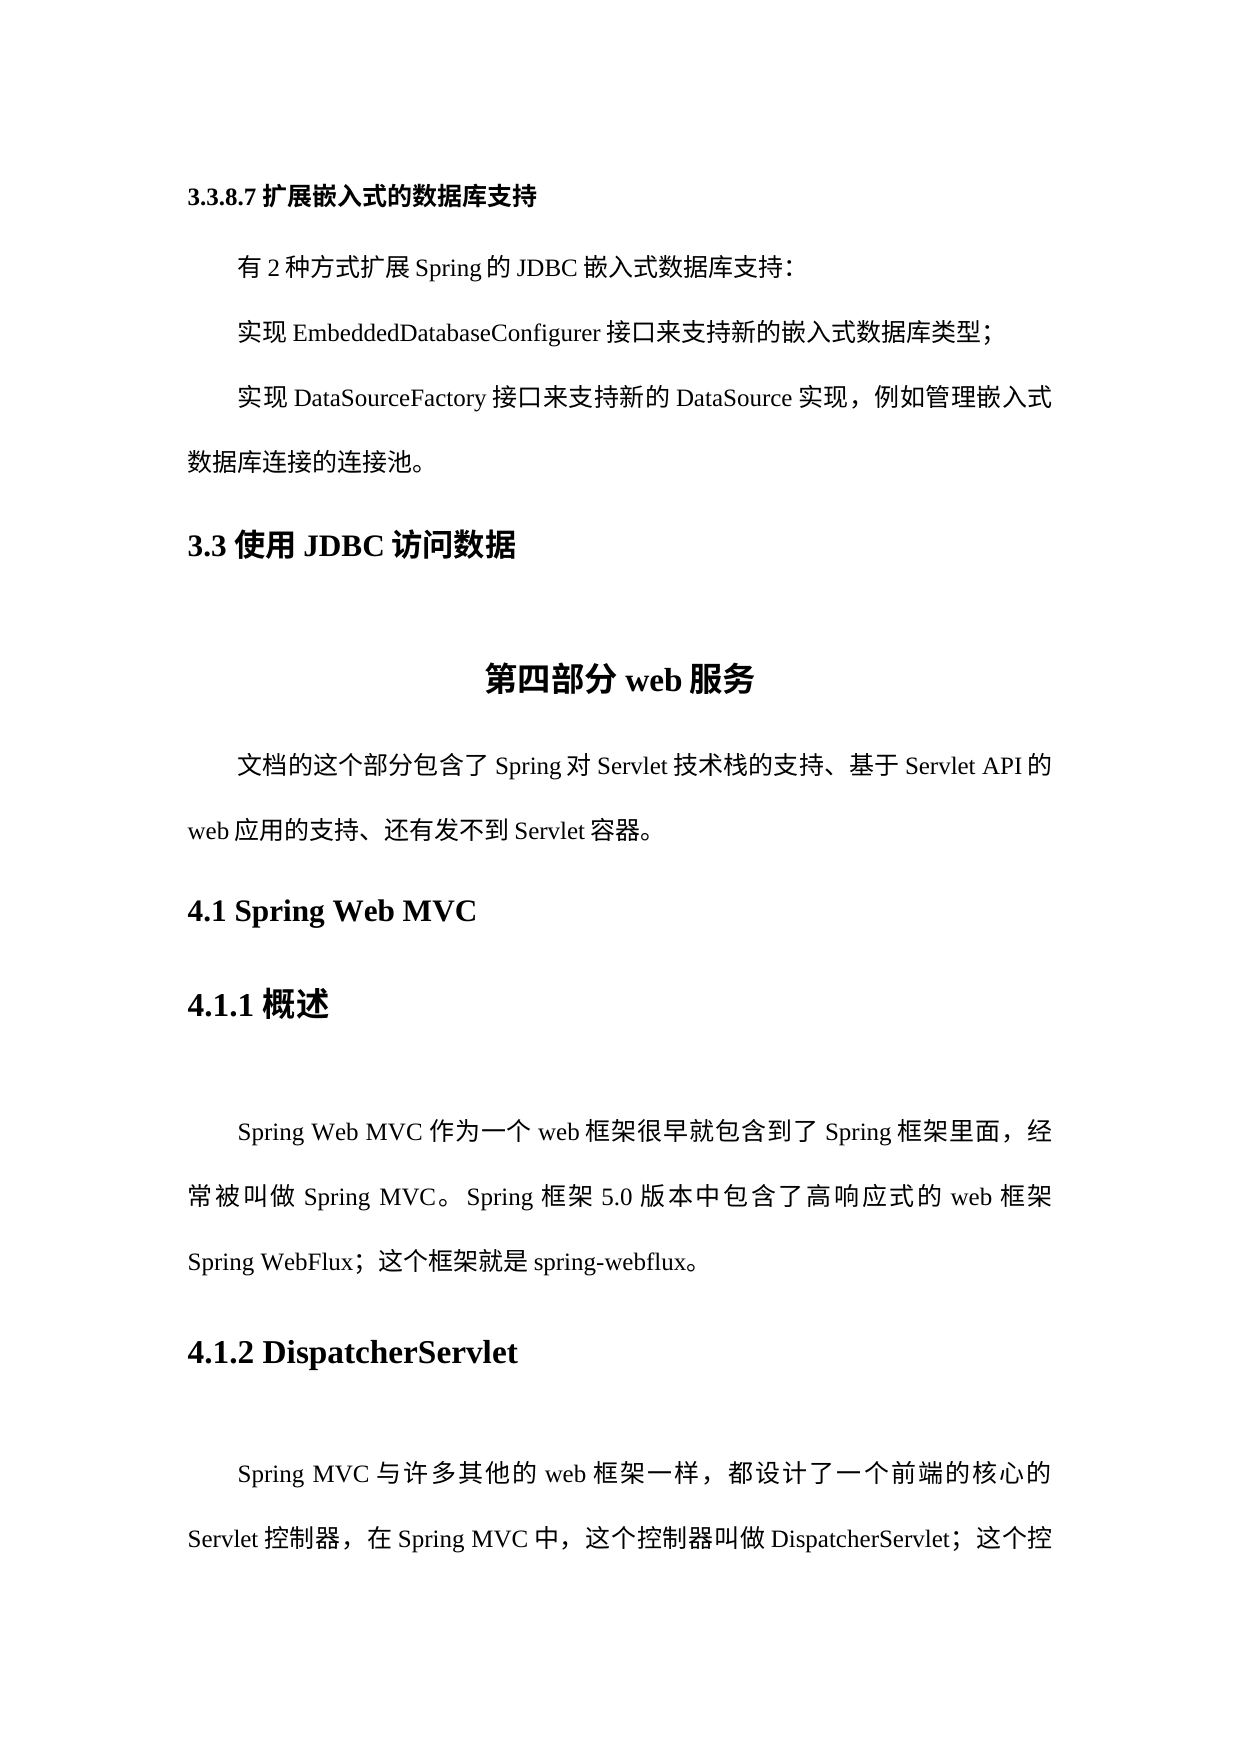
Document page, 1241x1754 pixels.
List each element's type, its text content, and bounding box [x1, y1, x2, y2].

subtitle 4.1 Spring Web MVC [187, 877, 1053, 942]
text 有2种方式扩展Spring的JDBC嵌入式数据库支持： [187, 233, 1053, 298]
subtitle 3.3 使用JDBC访问数据 [187, 510, 1053, 575]
subtitle 4.1.2 DispatcherServlet [187, 1319, 1053, 1384]
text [187, 1439, 1053, 1569]
subtitle 第四部分 web服务 [187, 645, 1053, 710]
text Spring Web MVC作为一个web框架很早就包含到了Spring框架里面，经常被叫做Spring MVC。Spring框架5.0版本中包含了高响应式的web框架Spring WebFlux；这个框架就是spring-webflux。 [187, 1097, 1053, 1292]
subtitle 3.3.8.7 扩展嵌入式的数据库支持 [187, 162, 1053, 227]
text 文档的这个部分包含了Spring对Servlet技术栈的支持、基于Servlet API的web应用的支持、还有发不到Servlet容器。 [187, 731, 1053, 861]
text 实现EmbeddedDatabaseConfigurer接口来支持新的嵌入式数据库类型； [187, 298, 1053, 363]
subtitle 4.1.1 概述 [187, 969, 1053, 1034]
text 实现DataSourceFactory接口来支持新的DataSource实现，例如管理嵌入式数据库连接的连接池。 [187, 363, 1053, 493]
